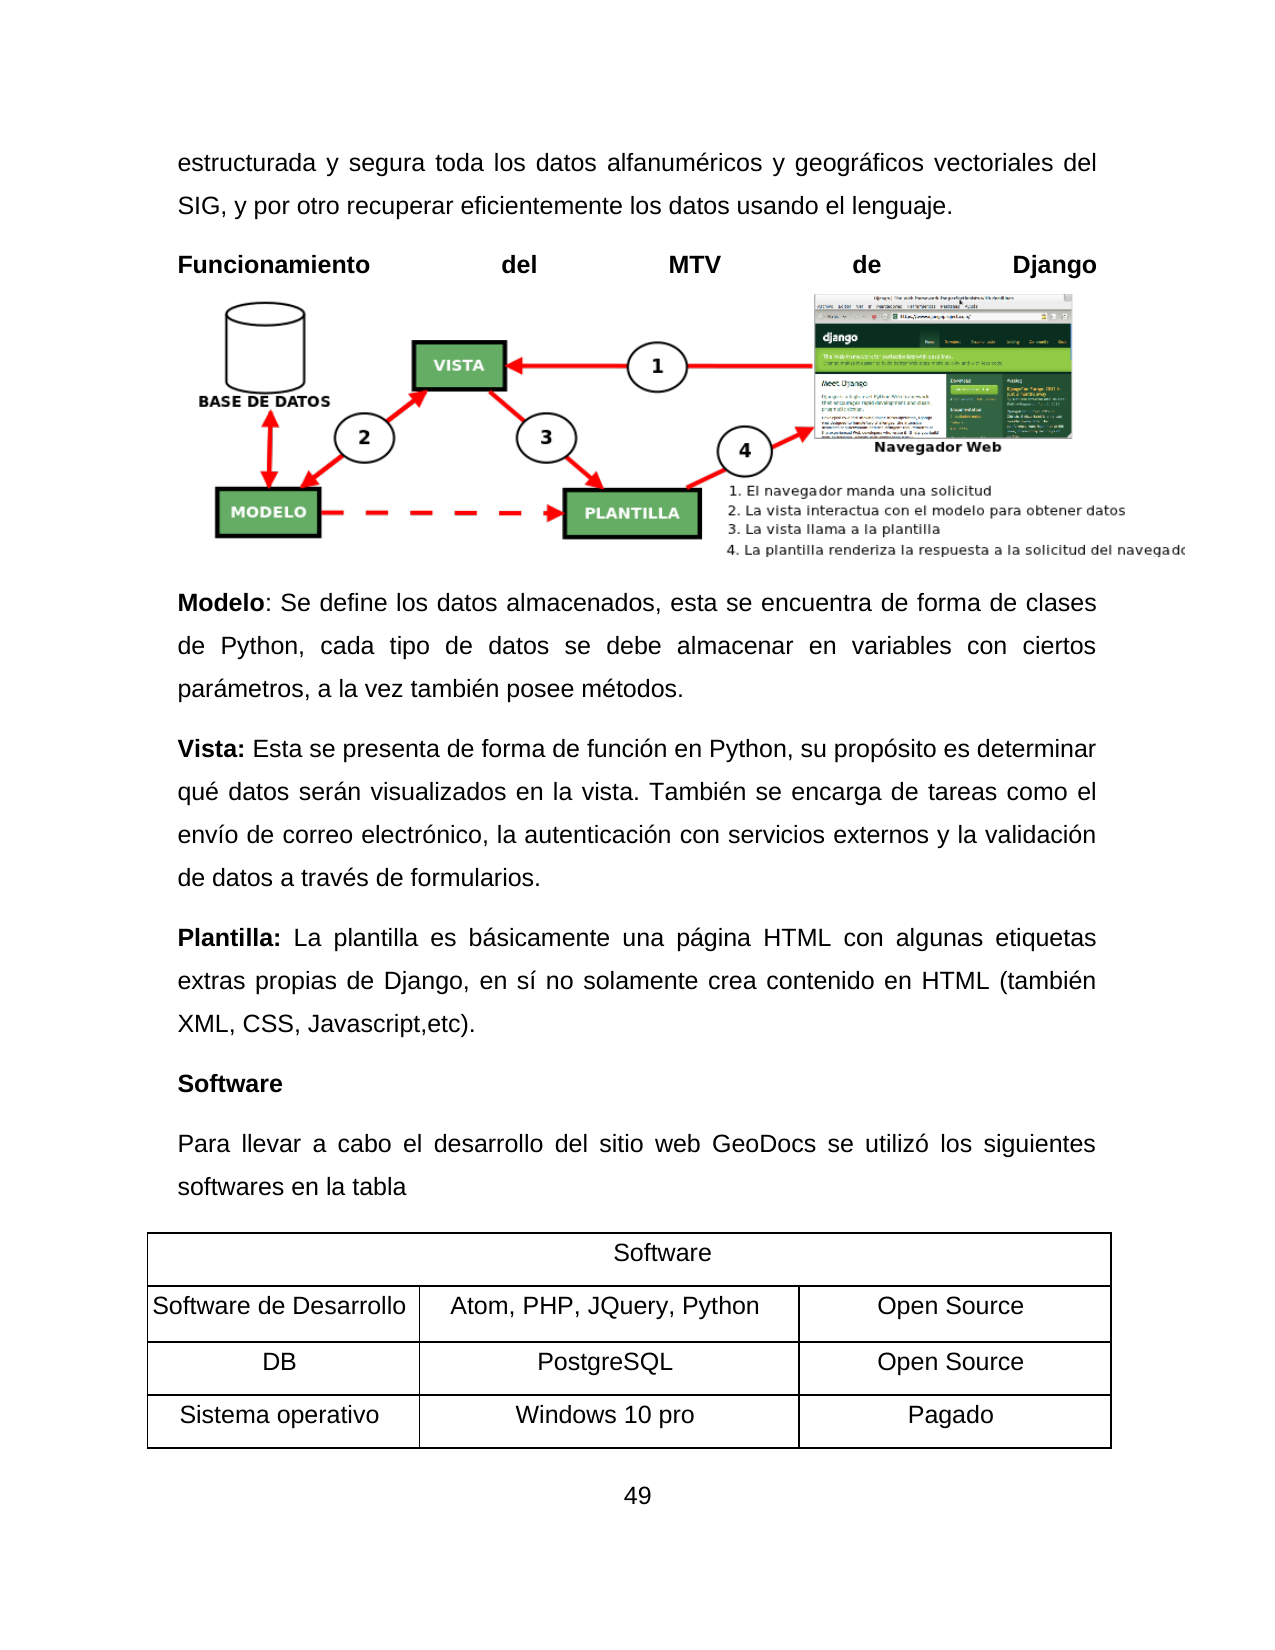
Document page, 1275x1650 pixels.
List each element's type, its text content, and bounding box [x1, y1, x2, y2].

table_cell Atom, PHP, JQuery, Python [420, 1287, 798, 1341]
text Software [177, 1069, 1098, 1098]
text Vista: Esta se presenta de forma de función en Python, su propósito es determinar qué datos serán visualizados en la vista. También se encarga de tareas como el envío de correo electrónico, la autenticación con servicios externos y la validación de datos a través de formularios. [177, 734, 1098, 892]
table_cell Pagado [800, 1396, 1110, 1447]
table_cell Windows 10 pro [420, 1396, 798, 1447]
table_cell Sistema operativo [148, 1396, 419, 1447]
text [177, 148, 1098, 219]
table_cell Open Source [800, 1287, 1110, 1341]
text Para llevar a cabo el desarrollo del sitio web GeoDocs se utilizó los siguientes softwares en la tabla [177, 1129, 1098, 1201]
table_header Software [148, 1234, 1110, 1285]
text Plantilla: La plantilla es básicamente una página HTML con algunas etiquetas extras propias de Django, en sí no solamente crea contenido en HTML (también XML, CSS, Javascript,etc). [177, 923, 1098, 1038]
table_cell DB [148, 1343, 419, 1394]
text Modelo: Se define los datos almacenados, esta se encuentra de forma de clases de Python, cada tipo de datos se debe almacenar en variables con ciertos parámetros, a la vez también posee métodos. [177, 588, 1098, 703]
table_cell Software de Desarrollo [148, 1287, 419, 1341]
text Funcionamiento del MTV de Django [177, 251, 1098, 557]
table_cell Open Source [800, 1343, 1110, 1394]
table_cell PostgreSQL [420, 1343, 798, 1394]
